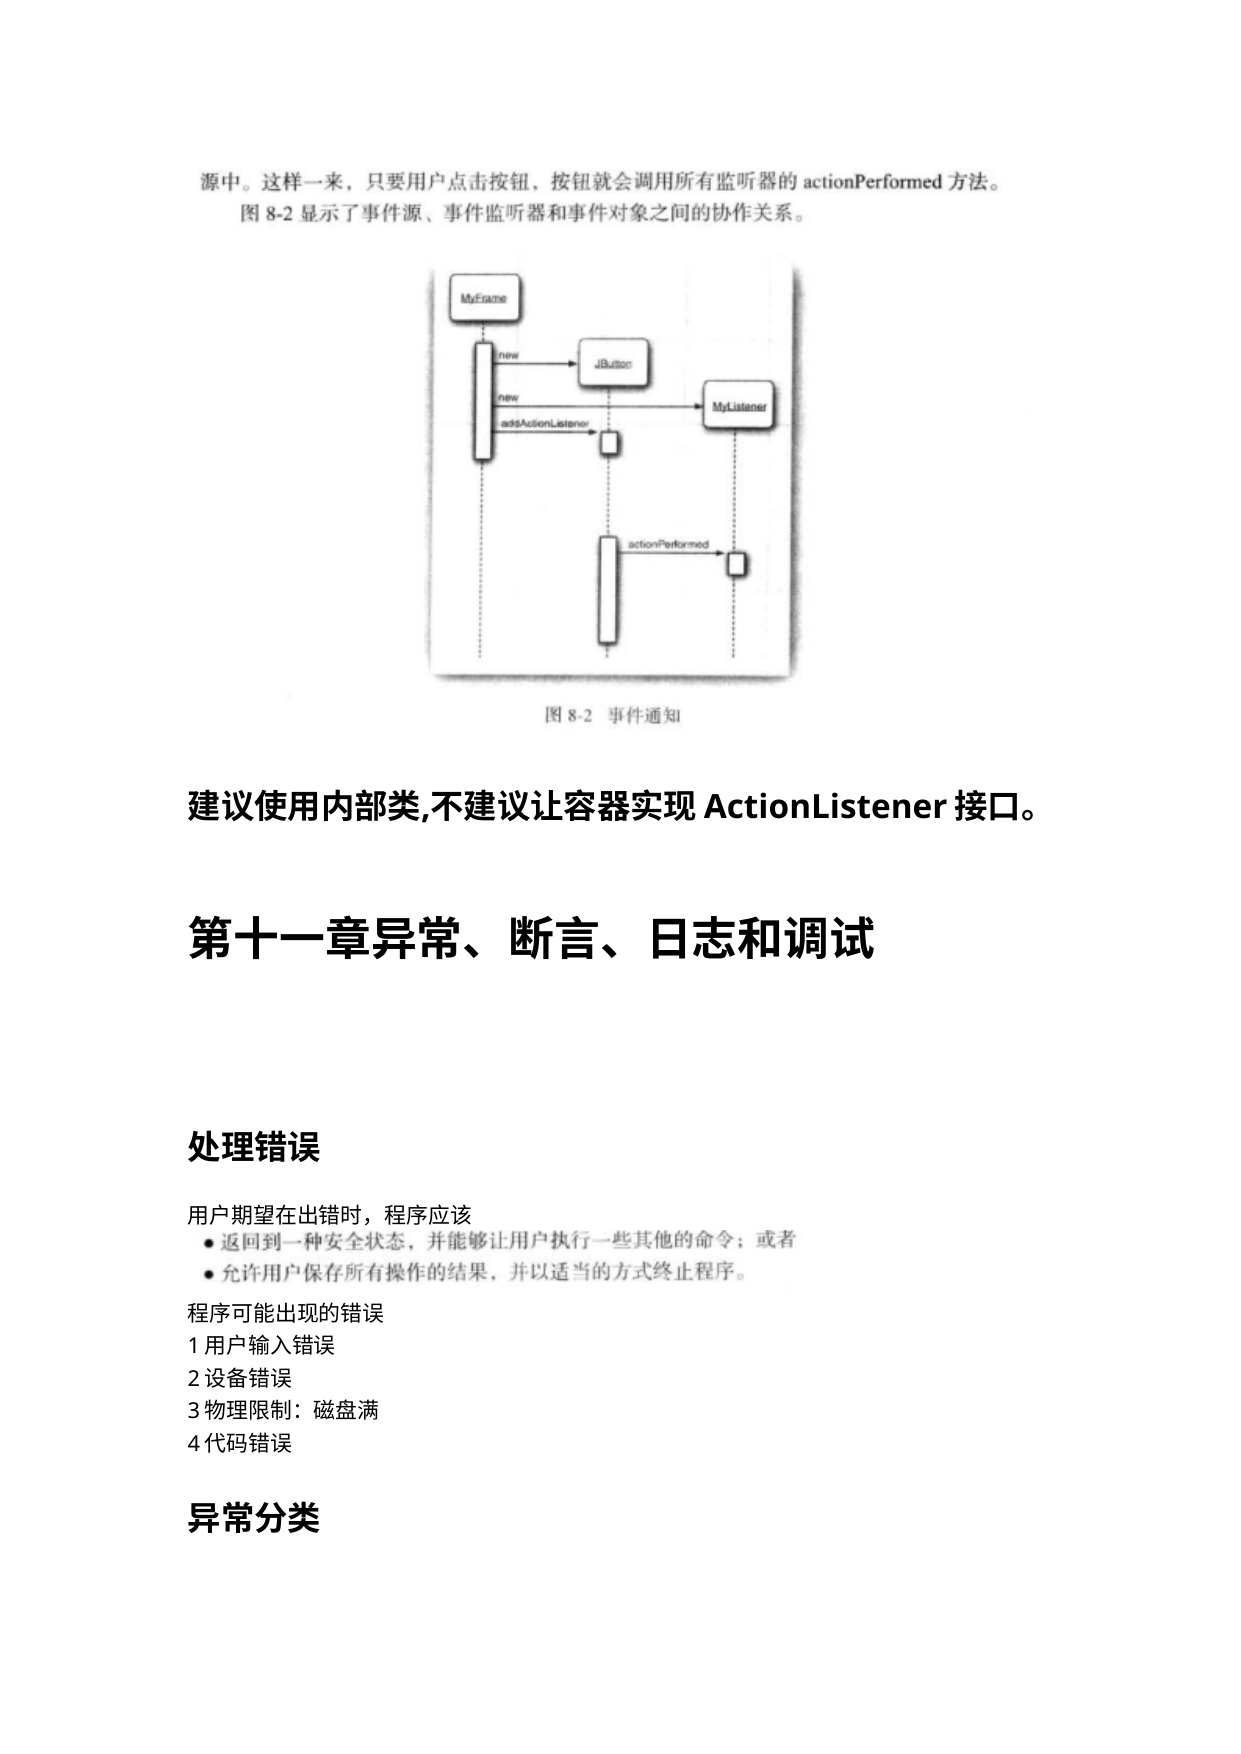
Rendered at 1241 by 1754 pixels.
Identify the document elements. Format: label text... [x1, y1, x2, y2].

text 2设备错误 [187, 1360, 1053, 1393]
text 建议使用内部类,不建议让容器实现ActionListener接口。 [187, 772, 1053, 837]
text 用户期望在出错时，程序应该 [187, 1198, 1053, 1230]
text 异常分类 [187, 1483, 1053, 1548]
picture [187, 162, 1030, 730]
text 处理错误 [187, 1112, 1053, 1177]
text 3物理限制：磁盘满 [187, 1393, 1053, 1425]
text 4代码错误 [187, 1425, 1053, 1458]
text 1用户输入错误 [187, 1328, 1053, 1360]
subtitle 第十一章异常、断言、日志和调试 [187, 887, 1053, 984]
picture [187, 1230, 824, 1290]
text 程序可能出现的错误 [187, 1295, 1053, 1328]
